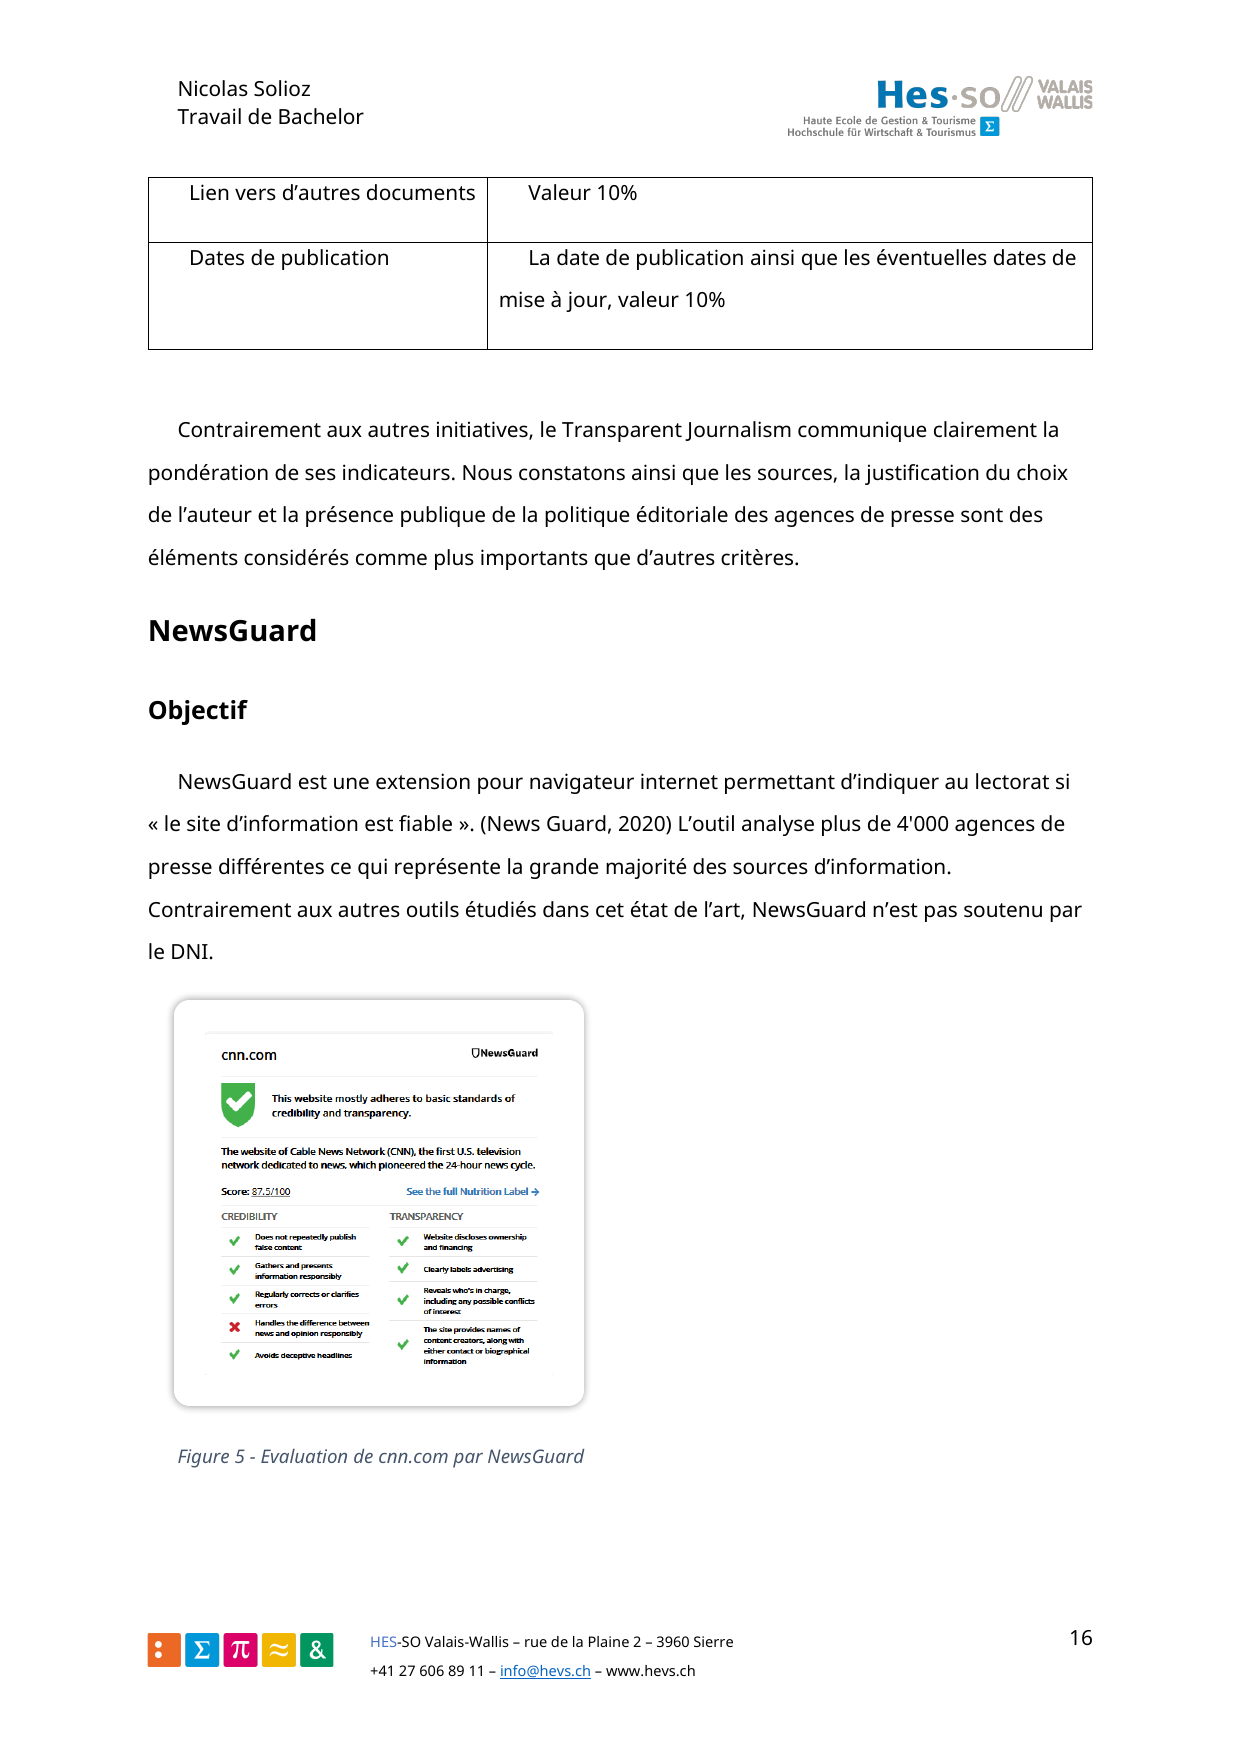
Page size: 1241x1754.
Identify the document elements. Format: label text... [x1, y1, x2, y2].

picture [219, 1633, 334, 1667]
picture [205, 1031, 553, 1375]
picture [196, 1654, 209, 1658]
table_cell Lien vers d’autres documents [149, 178, 487, 242]
text Contrairement aux autres initiatives, le Transparent Journalism communique clairement la pondération de ses indicateurs. Nous constatons ainsi que les sources, la justification du choix de l’auteur et la présence publique de la politique éditoriale des agences de presse sont des éléments considérés comme plus importants que d’autres critères. [148, 415, 1093, 571]
picture [788, 76, 1093, 136]
picture [196, 1642, 202, 1652]
text NewsGuard est une extension pour navigateur internet permettant d’indiquer au lectorat si « le site d’information est fiable ». L’outil analyse plus de 4'000 agences de presse différentes ce qui représente la grande majorité des sources d’information. Contrairement aux autres outils étudiés dans cet état de l’art, NewsGuard n’est pas soutenu par le DNI. [148, 767, 1093, 966]
subtitle NewsGuard [148, 611, 1093, 650]
picture [147, 1633, 185, 1667]
subtitle Objectif [148, 693, 1093, 727]
table_cell La date de publication ainsi que les éventuelles dates de mise à jour, valeur 10% [488, 243, 1092, 348]
table_cell Dates de publication [149, 243, 487, 348]
table_cell Valeur 10% [488, 178, 1092, 242]
